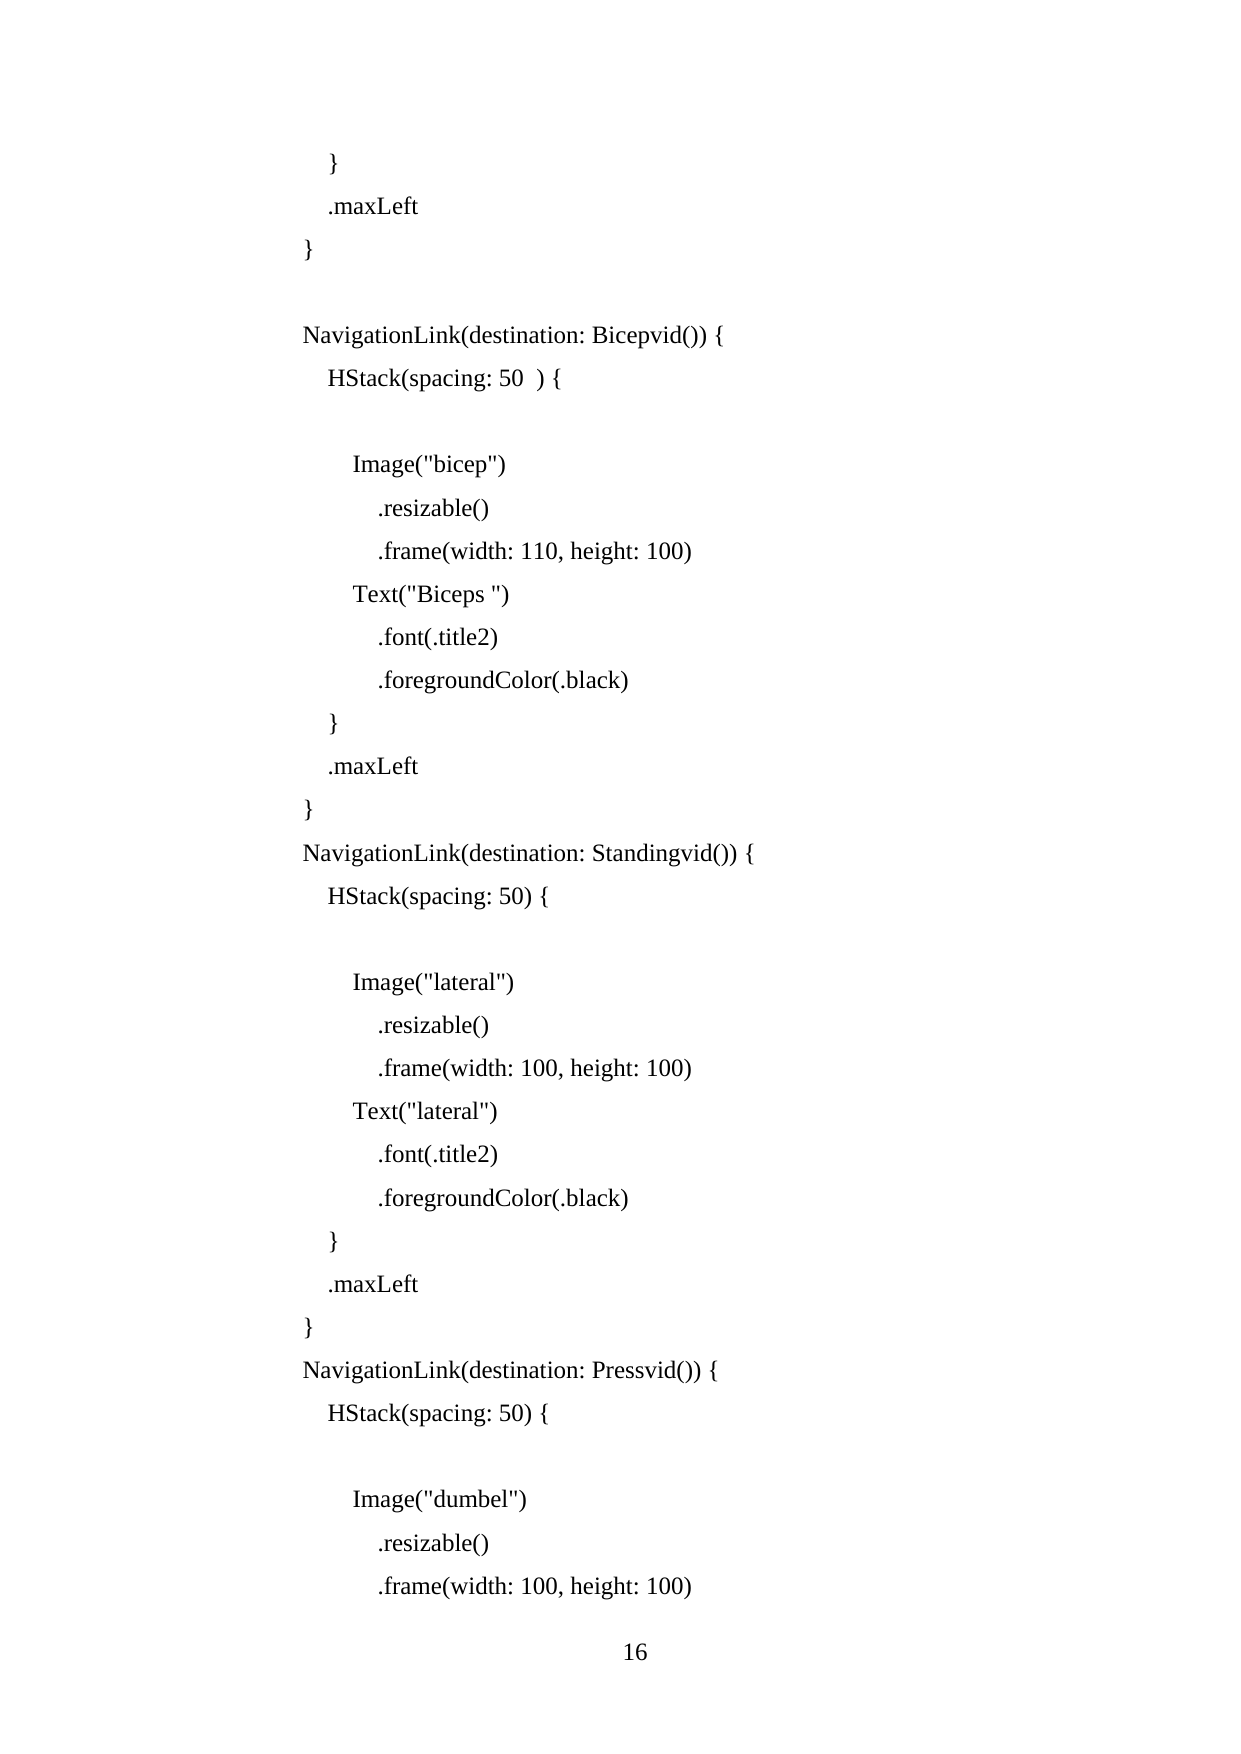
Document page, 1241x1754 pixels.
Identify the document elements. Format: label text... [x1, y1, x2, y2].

text } [177, 1226, 1092, 1254]
text .maxLeft [177, 751, 1092, 780]
text HStack(spacing: 50) { [177, 881, 1092, 909]
text HStack(spacing: 50) { [177, 1398, 1092, 1427]
text Image("dumbel") [177, 1484, 1092, 1513]
text } [177, 1312, 1092, 1341]
text NavigationLink(destination: Pressvid()) { [177, 1355, 1092, 1384]
text .maxLeft [177, 191, 1092, 219]
text .resizable() [177, 493, 1092, 521]
text NavigationLink(destination: Bicepvid()) { [177, 320, 1092, 349]
text .resizable() [177, 1528, 1092, 1556]
text } [177, 148, 1092, 176]
text .frame(width: 100, height: 100) [177, 1571, 1092, 1599]
text HStack(spacing: 50 ) { [177, 363, 1092, 392]
text Image("bicep") [177, 449, 1092, 478]
text Text("Biceps ") [177, 579, 1092, 608]
text .font(.title2) [177, 622, 1092, 651]
text .foregroundColor(.black) [177, 1183, 1092, 1211]
text .resizable() [177, 1010, 1092, 1039]
text .frame(width: 110, height: 100) [177, 536, 1092, 564]
text .foregroundColor(.black) [177, 665, 1092, 694]
text } [177, 234, 1092, 263]
text Text("lateral") [177, 1096, 1092, 1125]
text NavigationLink(destination: Standingvid()) { [177, 838, 1092, 866]
text Image("lateral") [177, 967, 1092, 996]
text .font(.title2) [177, 1139, 1092, 1168]
text .maxLeft [177, 1269, 1092, 1298]
text } [177, 708, 1092, 737]
text .frame(width: 100, height: 100) [177, 1053, 1092, 1082]
text } [177, 794, 1092, 823]
